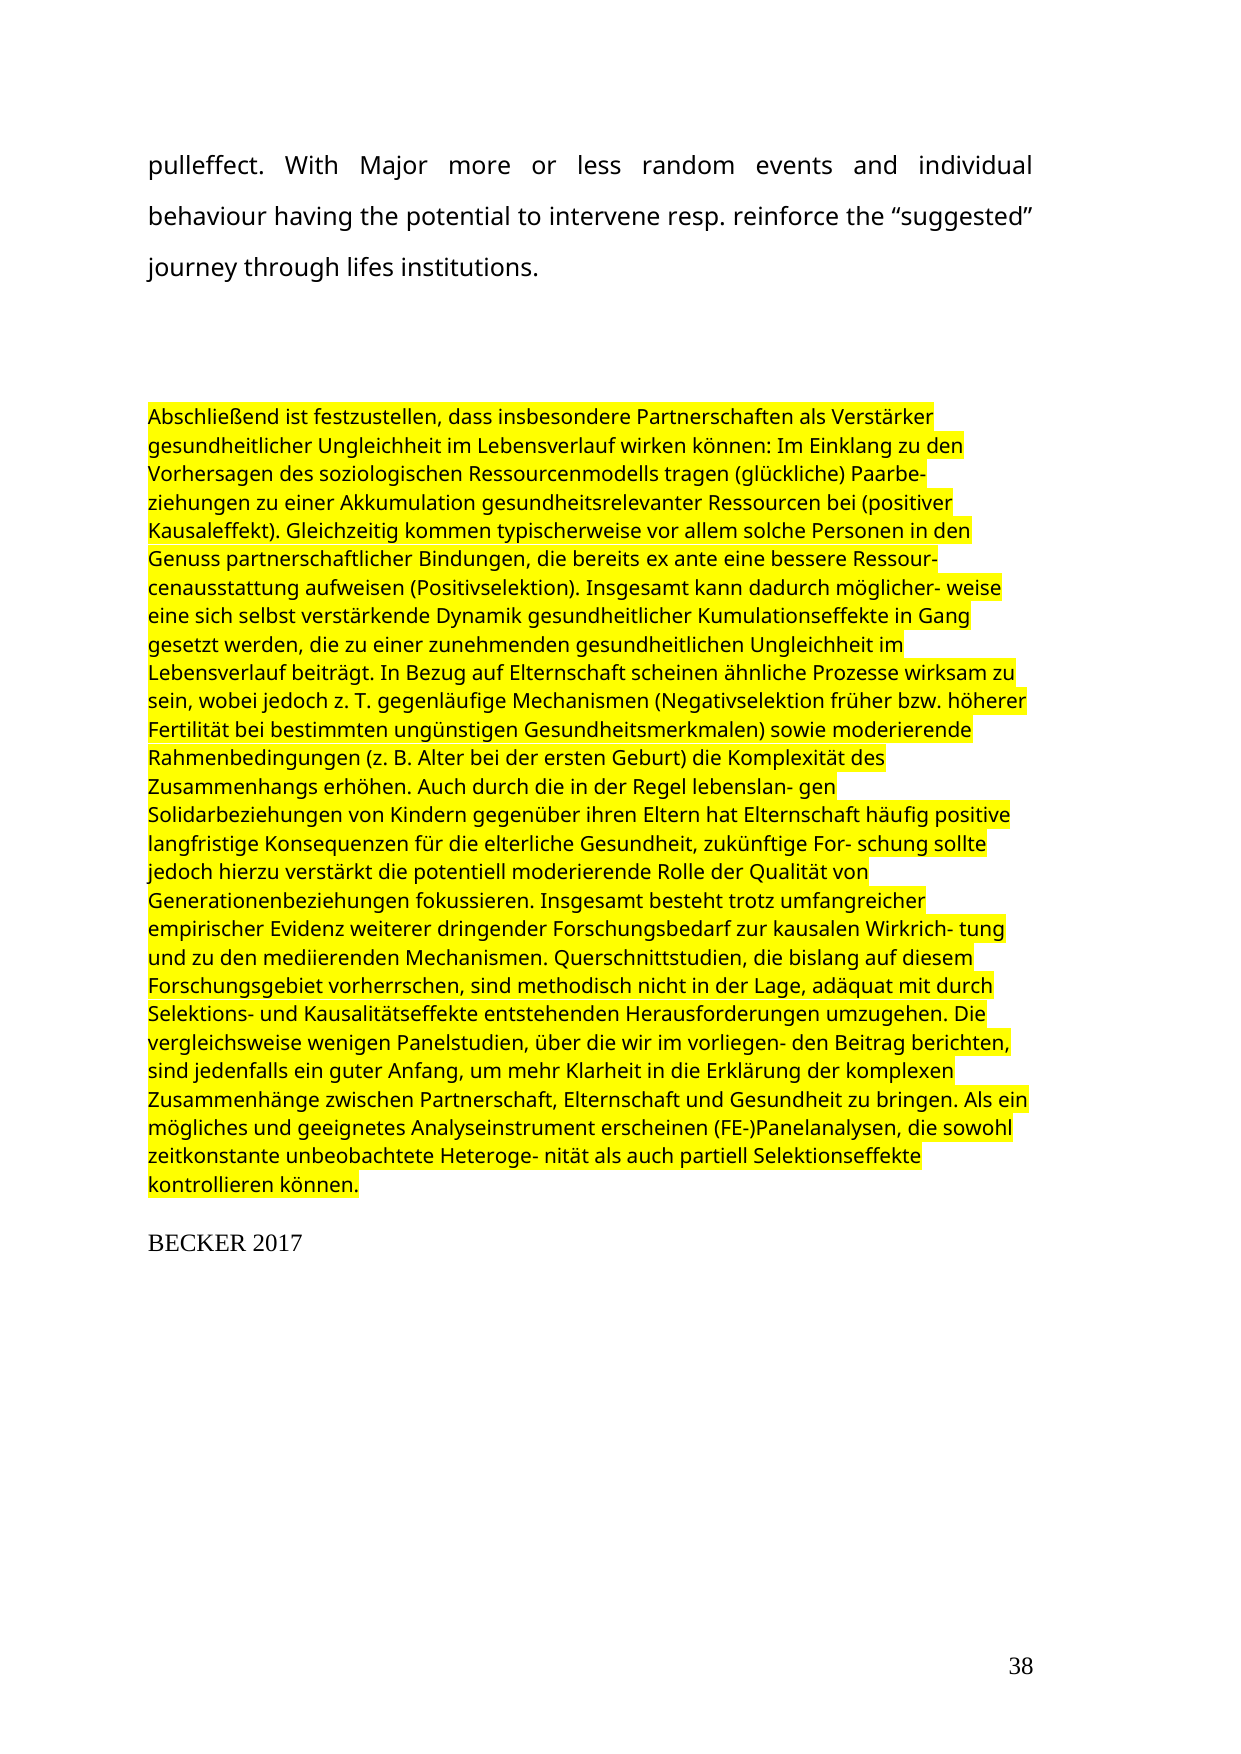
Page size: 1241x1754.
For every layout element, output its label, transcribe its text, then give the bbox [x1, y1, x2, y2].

text BECKER 2017 [148, 1228, 1033, 1256]
text Abschließend ist festzustellen, dass insbesondere Partnerschaften als Verstärker gesundheitlicher Ungleichheit im Lebensverlauf wirken können: Im Einklang zu den Vorhersagen des soziologischen Ressourcenmodells tragen (glückliche) Paarbe- ziehungen zu einer Akkumulation gesundheitsrelevanter Ressourcen bei (positiver Kausaleffekt). Gleichzeitig kommen typischerweise vor allem solche Personen in den Genuss partnerschaftlicher Bindungen, die bereits ex ante eine bessere Ressour- cenausstattung aufweisen (Positivselektion). Insgesamt kann dadurch möglicher- weise eine sich selbst verstärkende Dynamik gesundheitlicher Kumulationseffekte in Gang gesetzt werden, die zu einer zunehmenden gesundheitlichen Ungleichheit im Lebensverlauf beiträgt. In Bezug auf Elternschaft scheinen ähnliche Prozesse wirksam zu sein, wobei jedoch z. T. gegenläufige Mechanismen (Negativselektion früher bzw. höherer Fertilität bei bestimmten ungünstigen Gesundheitsmerkmalen) sowie moderierende Rahmenbedingungen (z. B. Alter bei der ersten Geburt) die Komplexität des Zusammenhangs erhöhen. Auch durch die in der Regel lebenslan- gen Solidarbeziehungen von Kindern gegenüber ihren Eltern hat Elternschaft häufig positive langfristige Konsequenzen für die elterliche Gesundheit, zukünftige For- schung sollte jedoch hierzu verstärkt die potentiell moderierende Rolle der Qualität von Generationenbeziehungen fokussieren. Insgesamt besteht trotz umfangreicher empirischer Evidenz weiterer dringender Forschungsbedarf zur kausalen Wirkrich- tung und zu den mediierenden Mechanismen. Querschnittstudien, die bislang auf diesem Forschungsgebiet vorherrschen, sind methodisch nicht in der Lage, adäquat mit durch Selektions- und Kausalitätseffekte entstehenden Herausforderungen umzugehen. Die vergleichsweise wenigen Panelstudien, über die wir im vorliegen- den Beitrag berichten, sind jedenfalls ein guter Anfang, um mehr Klarheit in die Erklärung der komplexen Zusammenhänge zwischen Partnerschaft, Elternschaft und Gesundheit zu bringen. Als ein mögliches und geeignetes Analyseinstrument erscheinen (FE-)Panelanalysen, die sowohl zeitkonstante unbeobachtete Heteroge- nität als auch partiell Selektionseffekte kontrollieren können. [148, 402, 1033, 1198]
